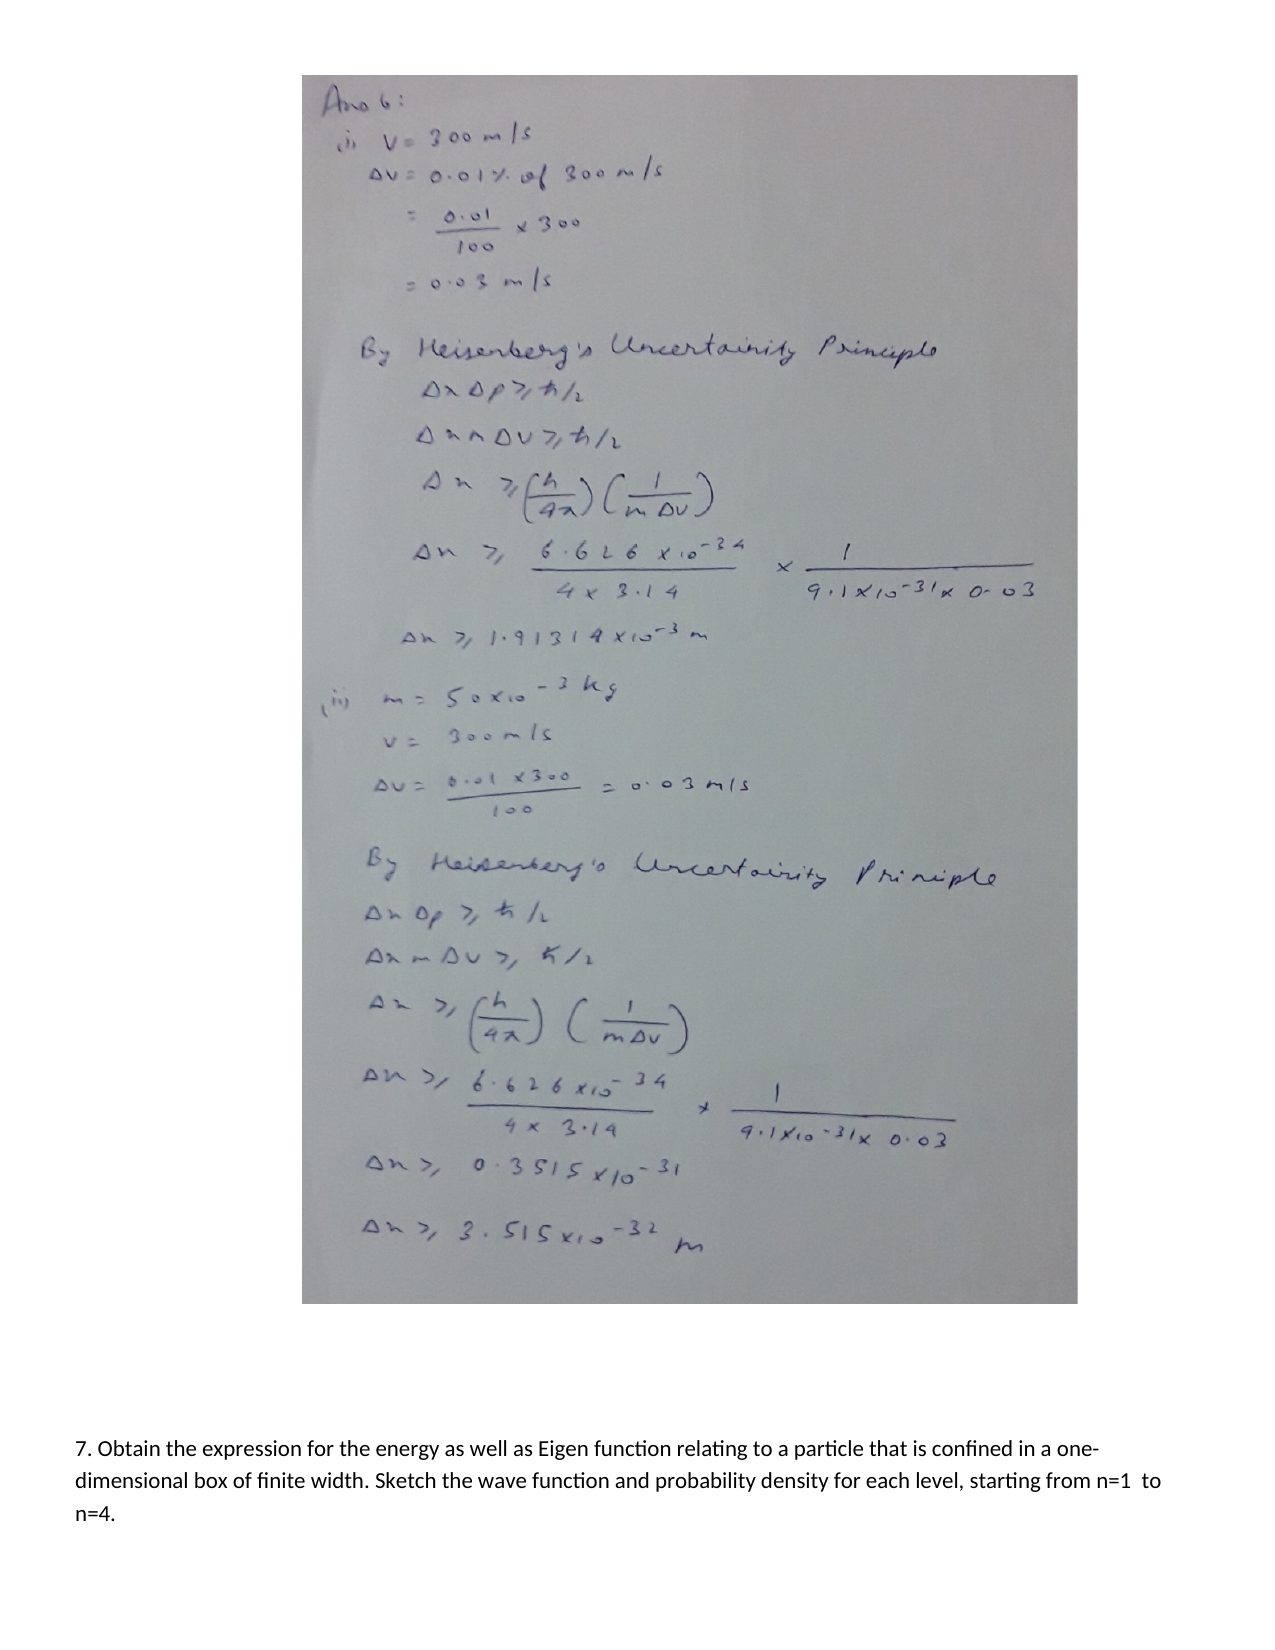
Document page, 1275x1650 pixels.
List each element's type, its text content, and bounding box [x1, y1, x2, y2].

picture [302, 75, 1078, 1304]
text 7. Obtain the expression for the energy as well as Eigen function relating to a particle that is confined in a one-dimensional box of finite width. Sketch the wave function and probability density for each level, starting from n=1 to n=4. [75, 1434, 1200, 1527]
